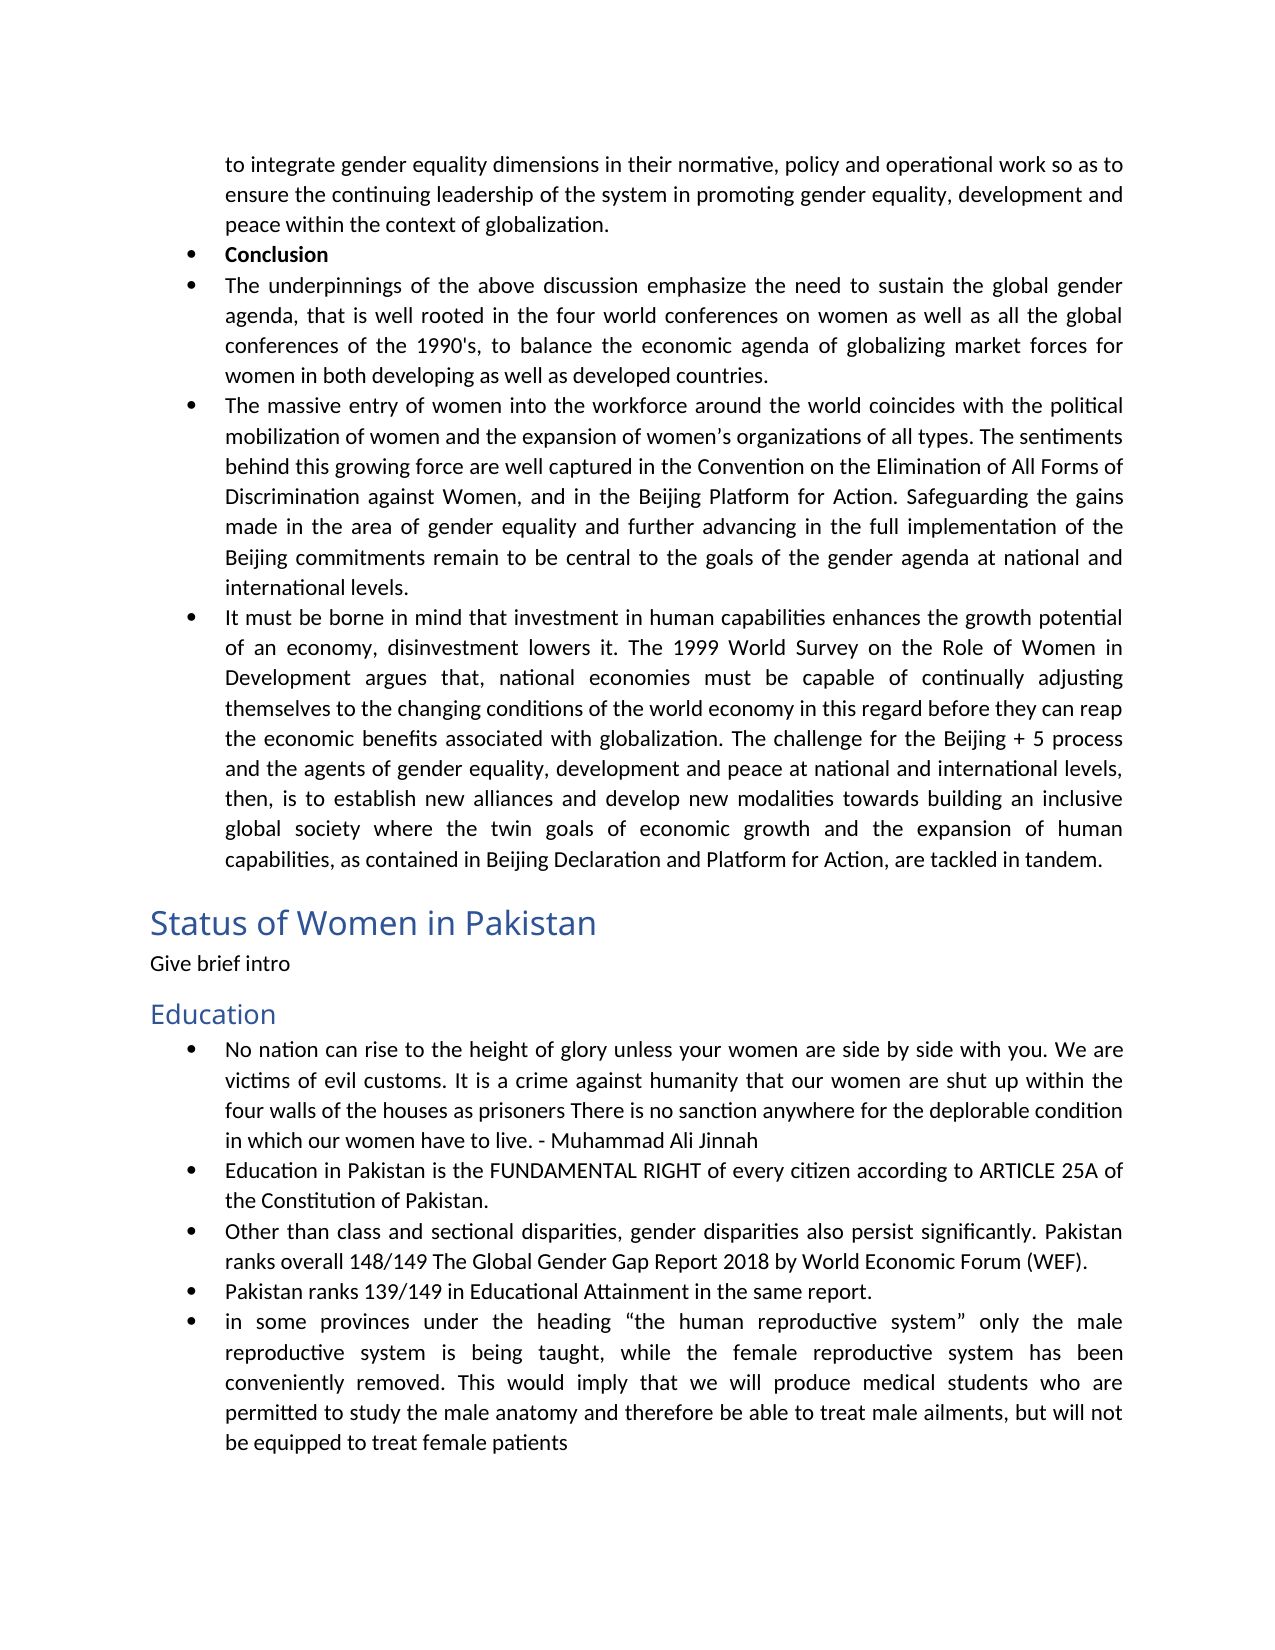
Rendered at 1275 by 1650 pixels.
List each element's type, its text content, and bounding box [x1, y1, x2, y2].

list It must be borne in mind that investment in human capabilities enhances the growth potential of an economy, disinvestment lowers it. The 1999 World Survey on the Role of Women in Development argues that, national economies must be capable of continually adjusting themselves to the changing conditions of the world economy in this regard before they can reap the economic benefits associated with globalization. The challenge for the Beijing + 5 process and the agents of gender equality, development and peace at national and international levels, then, is to establish new alliances and develop new modalities towards building an inclusive global society where the twin goals of economic growth and the expansion of human capabilities, as contained in Beijing Declaration and Platform for Action, are tackled in tandem. [187, 603, 1125, 873]
subtitle Status of Women in Pakistan [150, 900, 1125, 945]
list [187, 150, 1125, 238]
subtitle Education [150, 996, 1125, 1033]
list Other than class and sectional disparities, gender disparities also persist significantly. Pakistan ranks overall 148/149 The Global Gender Gap Report 2018 by World Economic Forum (WEF). [187, 1217, 1125, 1275]
list No nation can rise to the height of glory unless your women are side by side with you. We are victims of evil customs. It is a crime against humanity that our women are shut up within the four walls of the houses as prisoners There is no sanction anywhere for the deplorable condition in which our women have to live. - Muhammad Ali Jinnah [187, 1036, 1125, 1154]
list Pakistan ranks 139/149 in Educational Attainment in the same report. [187, 1277, 1125, 1305]
list The underpinnings of the above discussion emphasize the need to sustain the global gender agenda, that is well rooted in the four world conferences on women as well as all the global conferences of the 1990's, to balance the economic agenda of globalizing market forces for women in both developing as well as developed countries. [187, 271, 1125, 389]
list in some provinces under the heading “the human reproductive system” only the male reproductive system is being taught, while the female reproductive system has been conveniently removed. This would imply that we will produce medical students who are permitted to study the male anatomy and therefore be able to treat male ailments, but will not be equipped to treat female patients [187, 1307, 1125, 1456]
list Conclusion [187, 241, 1125, 269]
list The massive entry of women into the workforce around the world coincides with the political mobilization of women and the expansion of women’s organizations of all types. The sentiments behind this growing force are well captured in the Convention on the Elimination of All Forms of Discrimination against Women, and in the Beijing Platform for Action. Safeguarding the gains made in the area of gender equality and further advancing in the full implementation of the Beijing commitments remain to be central to the goals of the gender agenda at national and international levels. [187, 392, 1125, 601]
text Give brief intro [150, 949, 1125, 977]
list Education in Pakistan is the FUNDAMENTAL RIGHT of every citizen according to ARTICLE 25A of the Constitution of Pakistan. [187, 1156, 1125, 1215]
